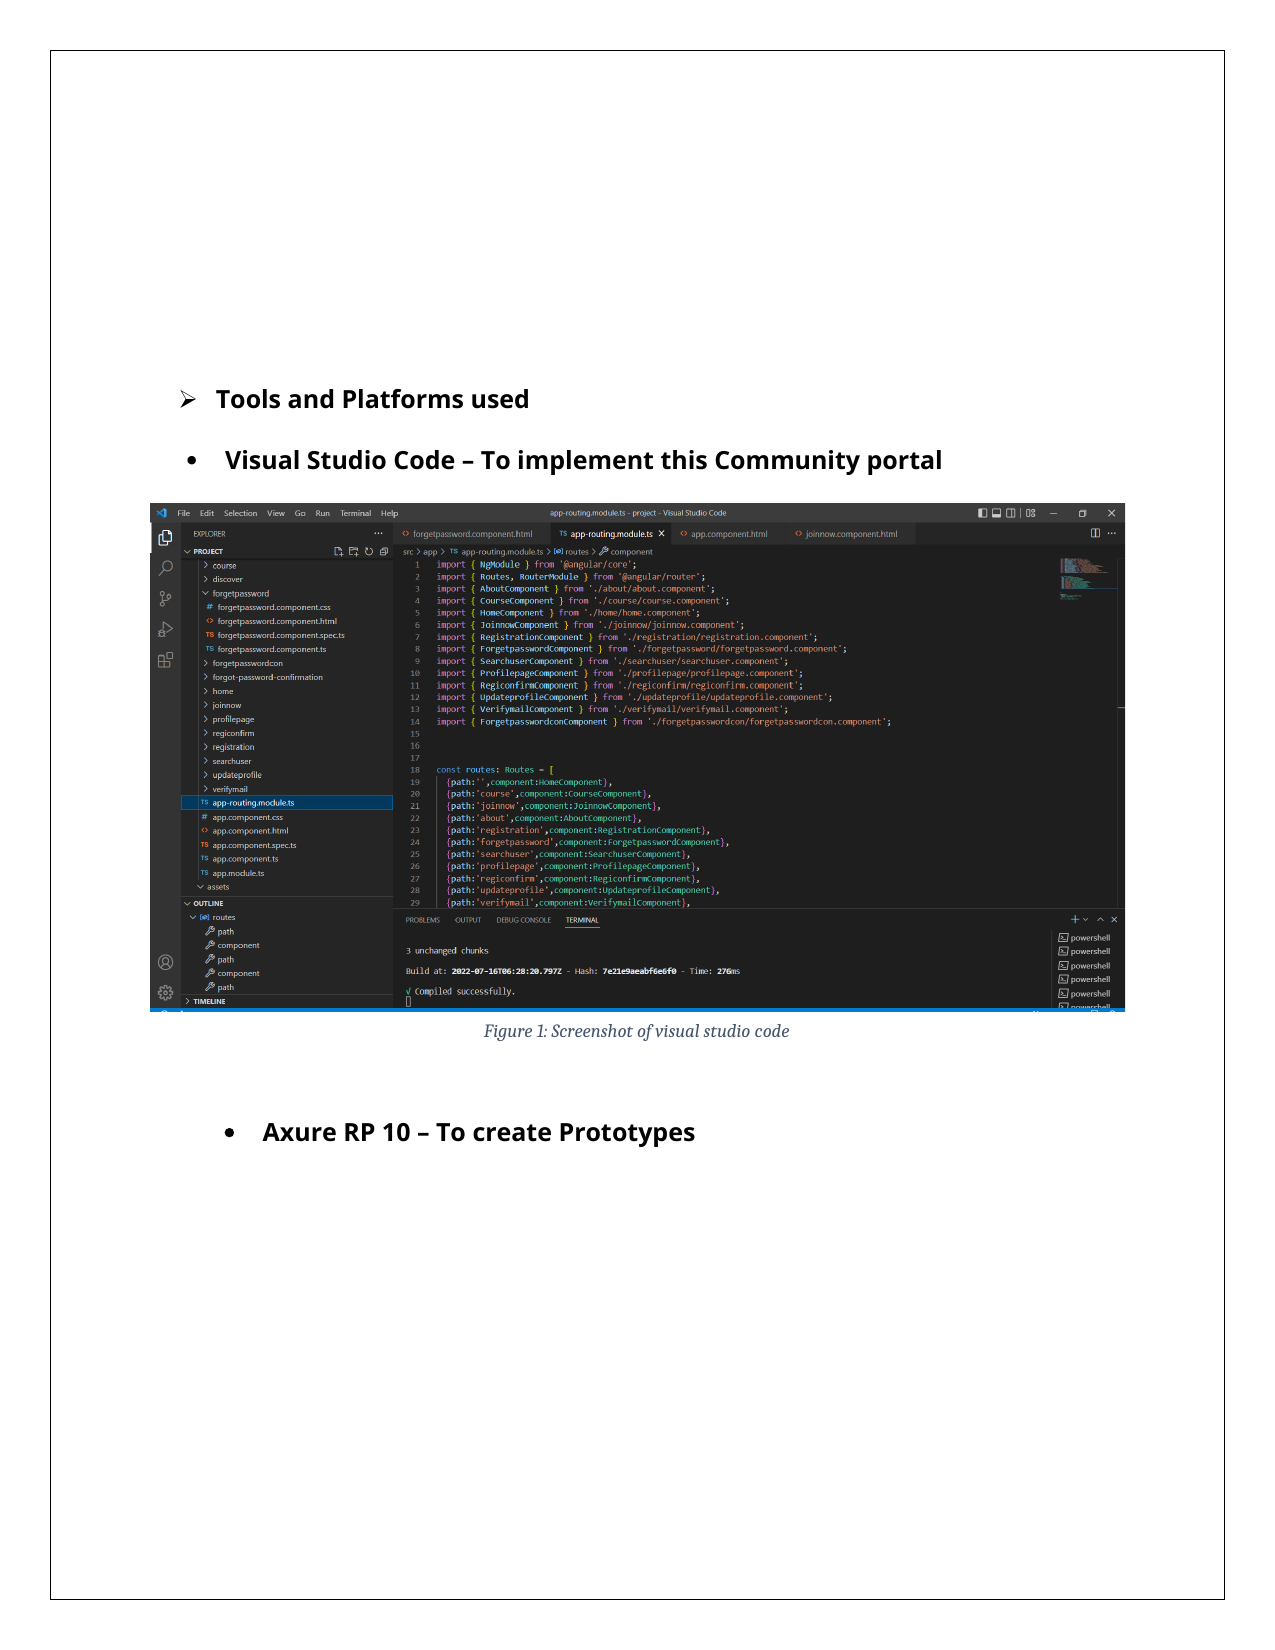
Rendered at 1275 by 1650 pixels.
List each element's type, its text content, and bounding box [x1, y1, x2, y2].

list Tools and Platforms used [178, 382, 1125, 416]
picture [150, 503, 1125, 1012]
list Axure RP 10 – To create Prototypes [225, 1115, 1125, 1149]
list Visual Studio Code – To implement this Community portal [187, 442, 1125, 476]
